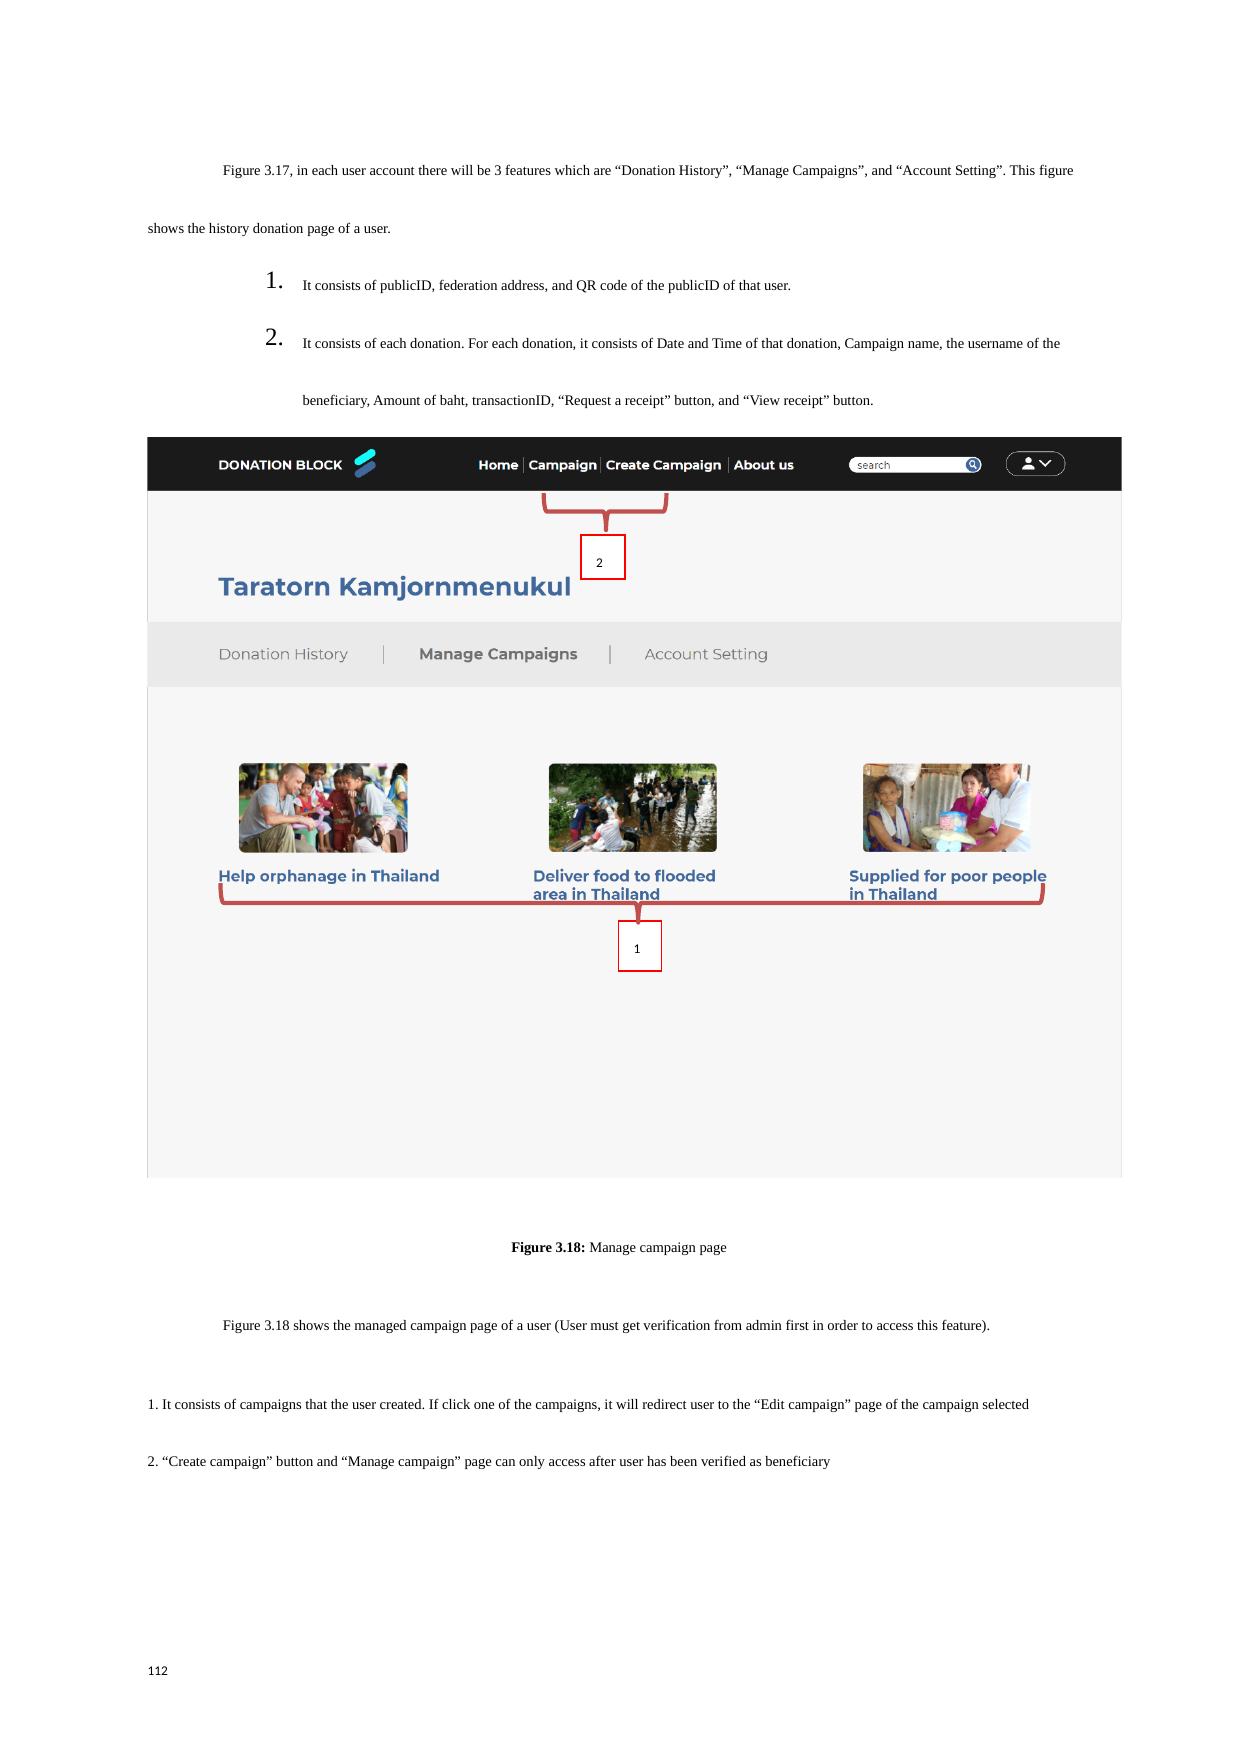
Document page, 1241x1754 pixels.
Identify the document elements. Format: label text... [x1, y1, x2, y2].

text Figure 3.17, in each user account there will be 3 features which are “Donation History”, “Manage Campaigns”, and “Account Setting”. This figure shows the history donation page of a user. [148, 150, 1090, 236]
text 1. It consists of campaigns that the user created. If click one of the campaigns, it will redirect user to the “Edit campaign” page of the campaign selected [147, 1383, 1090, 1412]
list It consists of each donation. For each donation, it consists of Date and Time of that donation, Campaign name, the username of the beneficiary, Amount of baht, transactionID, “Request a receipt” button, and “View receipt” button. [265, 322, 1090, 409]
text Figure 3.18 shows the managed campaign page of a user (User must get verification from admin first in order to access this feature). [148, 1305, 1090, 1334]
picture [147, 437, 1122, 1178]
text Figure 3.18: Manage campaign page [147, 1227, 1090, 1256]
text 2. “Create campaign” button and “Manage campaign” page can only access after user has been verified as beneficiary [147, 1441, 1090, 1470]
list It consists of publicID, federation address, and QR code of the publicID of that user. [265, 265, 1090, 294]
